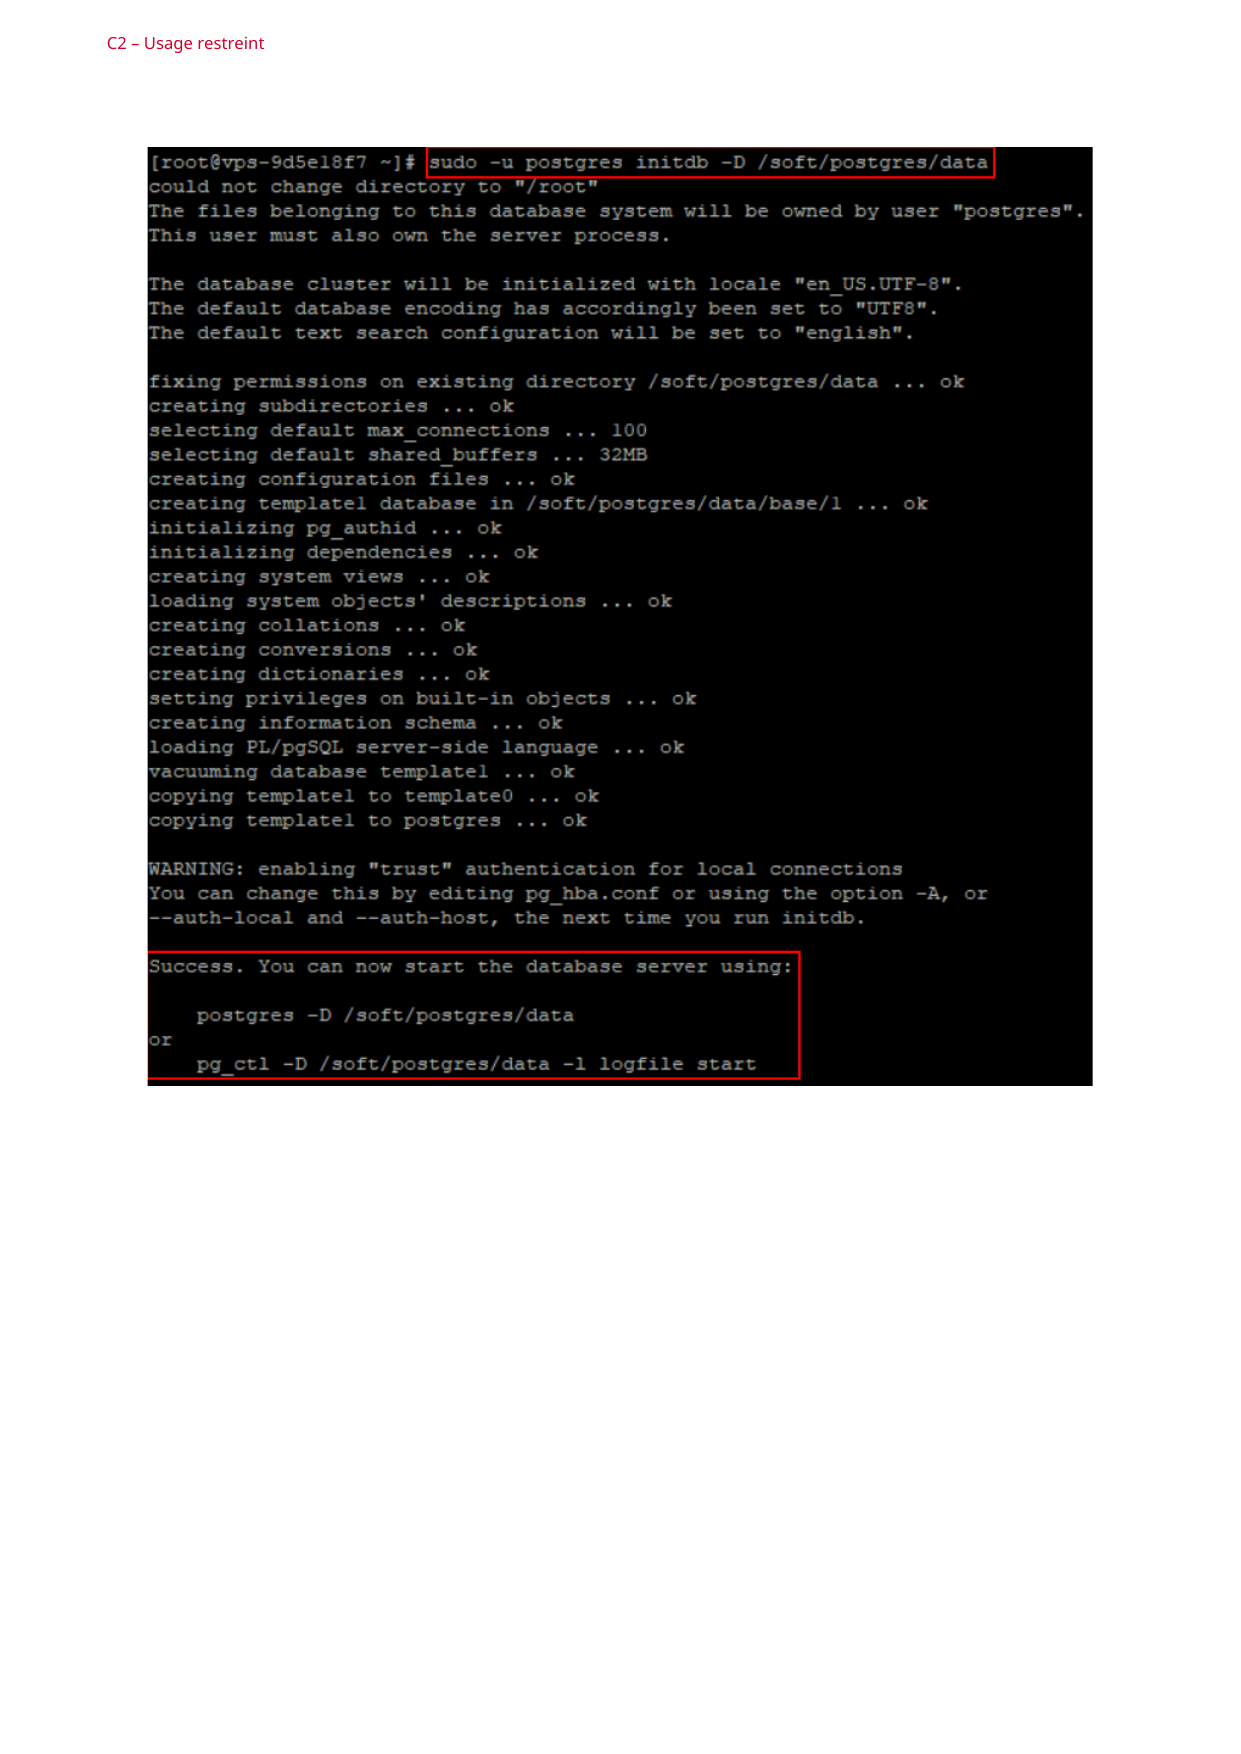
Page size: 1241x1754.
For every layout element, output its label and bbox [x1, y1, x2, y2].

picture [147, 147, 1093, 1086]
